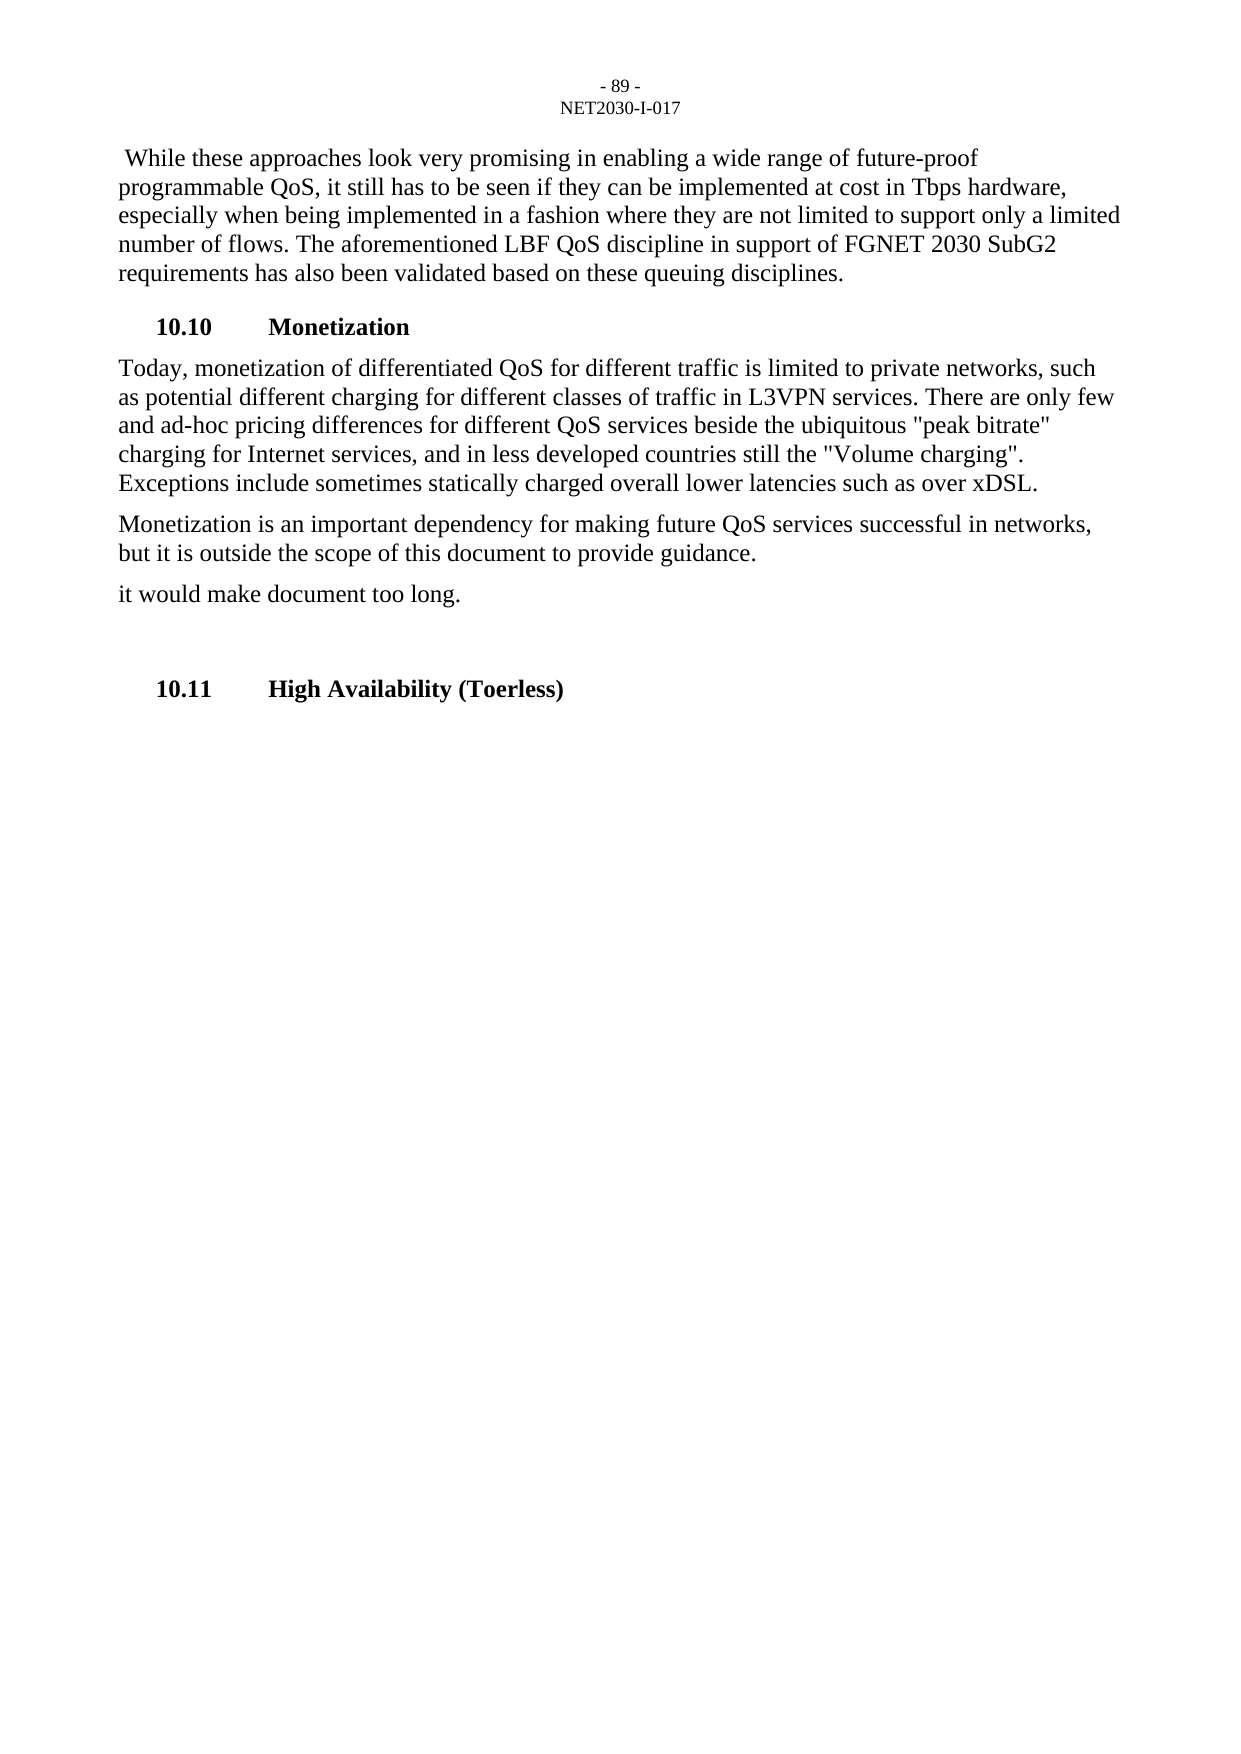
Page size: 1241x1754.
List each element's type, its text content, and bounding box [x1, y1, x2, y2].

text it would make document too long. [118, 579, 1122, 608]
text Monetization is an important dependency for making future QoS services successful in networks, but it is outside the scope of this document to provide guidance. [118, 509, 1122, 567]
text While these approaches look very promising in enabling a wide range of future-proof programmable QoS, it still has to be seen if they can be implemented at cost in Tbps hardware, especially when being implemented in a fashion where they are not limited to support only a limited number of flows. The aforementioned LBF QoS discipline in support of FGNET 2030 SubG2 requirements has also been validated based on these queuing disciplines. [118, 143, 1122, 287]
list High Availability (Toerless) [156, 674, 1122, 703]
text Today, monetization of differentiated QoS for different traffic is limited to private networks, such as potential different charging for different classes of traffic in L3VPN services. There are only few and ad-hoc pricing differences for different QoS services beside the ubiquitous "peak bitrate" charging for Internet services, and in less developed countries still the "Volume charging". Exceptions include sometimes statically charged overall lower latencies such as over xDSL. [118, 353, 1122, 497]
list Monetization [156, 312, 1122, 341]
